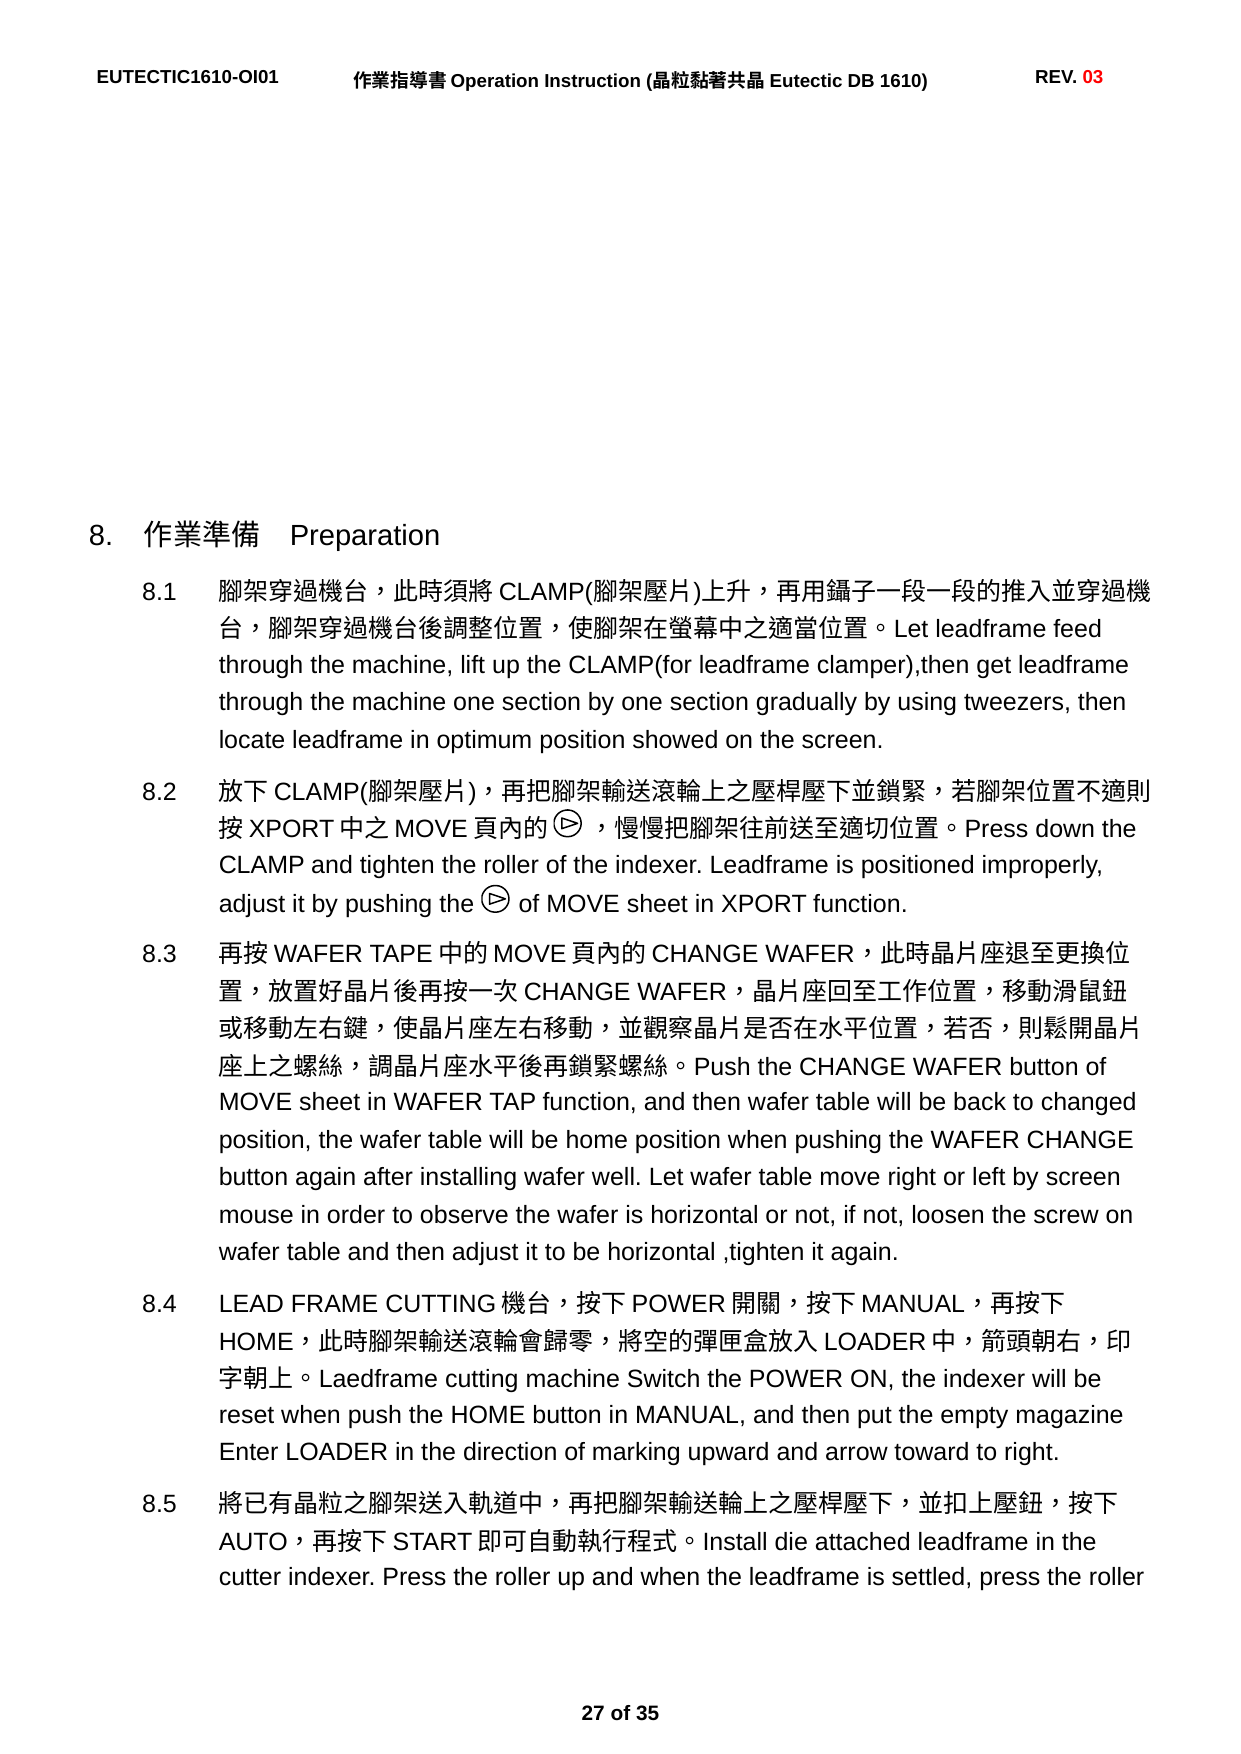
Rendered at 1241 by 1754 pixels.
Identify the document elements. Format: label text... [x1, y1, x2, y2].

list 再按WAFER TAPE中的MOVE頁內的CHANGE WAFER，此時晶片座退至更換位置，放置好晶片後再按一次CHANGE WAFER，晶片座回至工作位置，移動滑鼠鈕或移動左右鍵，使晶片座左右移動，並觀察晶片是否在水平位置，若否，則鬆開晶片座上之螺絲，調晶片座水平後再鎖緊螺絲。Push the CHANGE WAFER button of MOVE sheet in WAFER TAP function, and then wafer table will be back to changed position, the wafer table will be home position when pushing the WAFER CHANGE button again after installing wafer well. Let wafer table move right or left by screen mouse in order to observe the wafer is horizontal or not, if not, loosen the screw on wafer table and then adjust it to be horizontal ,tighten it again. [142, 933, 1152, 1270]
list 放下CLAMP(腳架壓片)，再把腳架輸送滾輪上之壓桿壓下並鎖緊，若腳架位置不適則按XPORT中之MOVE頁內的 ，慢慢把腳架往前送至適切位置。Press down the CLAMP and tighten the roller of the indexer. Leadframe is positioned improperly, adjust it by pushing the of MOVE sheet in XPORT function. [142, 770, 1152, 920]
list 作業準備 Preparation [89, 495, 1152, 570]
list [142, 1483, 1152, 1595]
list LEAD FRAME CUTTING機台，按下POWER開關，按下MANUAL，再按下HOME，此時腳架輸送滾輪會歸零，將空的彈匣盒放入LOADER中，箭頭朝右，印字朝上。Laedframe cutting machine Switch the POWER ON, the indexer will be reset when push the HOME button in MANUAL, and then put the empty magazine Enter LOADER in the direction of marking upward and arrow toward to right. [142, 1283, 1152, 1470]
list 腳架穿過機台，此時須將CLAMP(腳架壓片)上升，再用鑷子一段一段的推入並穿過機台，腳架穿過機台後調整位置，使腳架在螢幕中之適當位置。Let leadframe feed through the machine, lift up the CLAMP(for leadframe clamper),then get leadframe through the machine one section by one section gradually by using tweezers, then locate leadframe in optimum position showed on the screen. [142, 570, 1152, 758]
